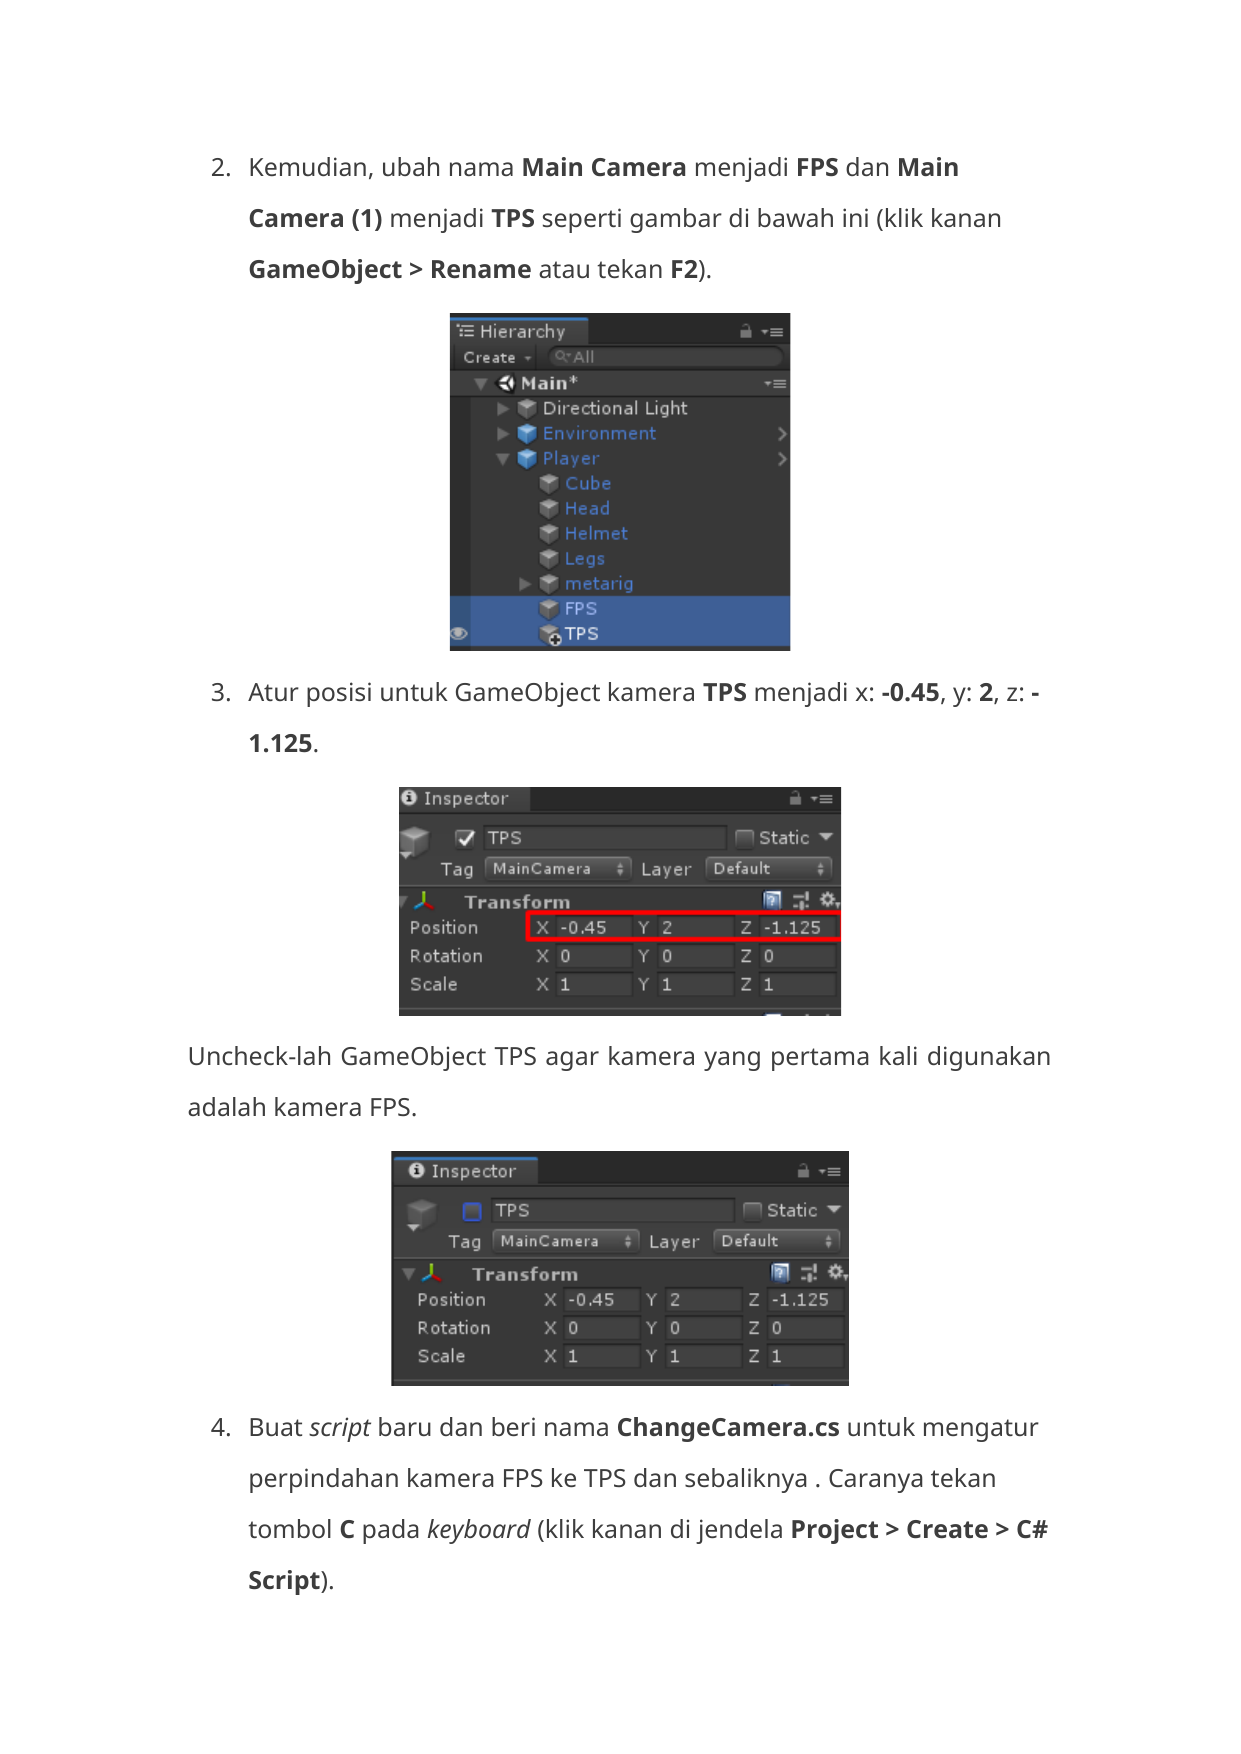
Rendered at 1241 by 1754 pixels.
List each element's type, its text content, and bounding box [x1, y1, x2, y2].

picture [449, 313, 791, 651]
list Kemudian, ubah nama Main Camera menjadi FPS dan Main Camera (1) menjadi TPS seperti gambar di bawah ini (klik kanan GameObject > Rename atau tekan F2). [211, 150, 1053, 286]
picture [399, 787, 842, 1016]
list Buat script baru dan beri nama ChangeCamera.cs untuk mengatur perpindahan kamera FPS ke TPS dan sebaliknya . Caranya tekan tombol C pada keyboard (klik kanan di jendela Project > Create > C# Script). [211, 1409, 1053, 1596]
list Atur posisi untuk GameObject kamera TPS menjadi x: -0.45, y: 2, z: -1.125. [211, 674, 1053, 760]
picture [391, 1151, 849, 1386]
text Uncheck-lah GameObject TPS agar kamera yang pertama kali digunakan adalah kamera FPS. [187, 1039, 1053, 1124]
